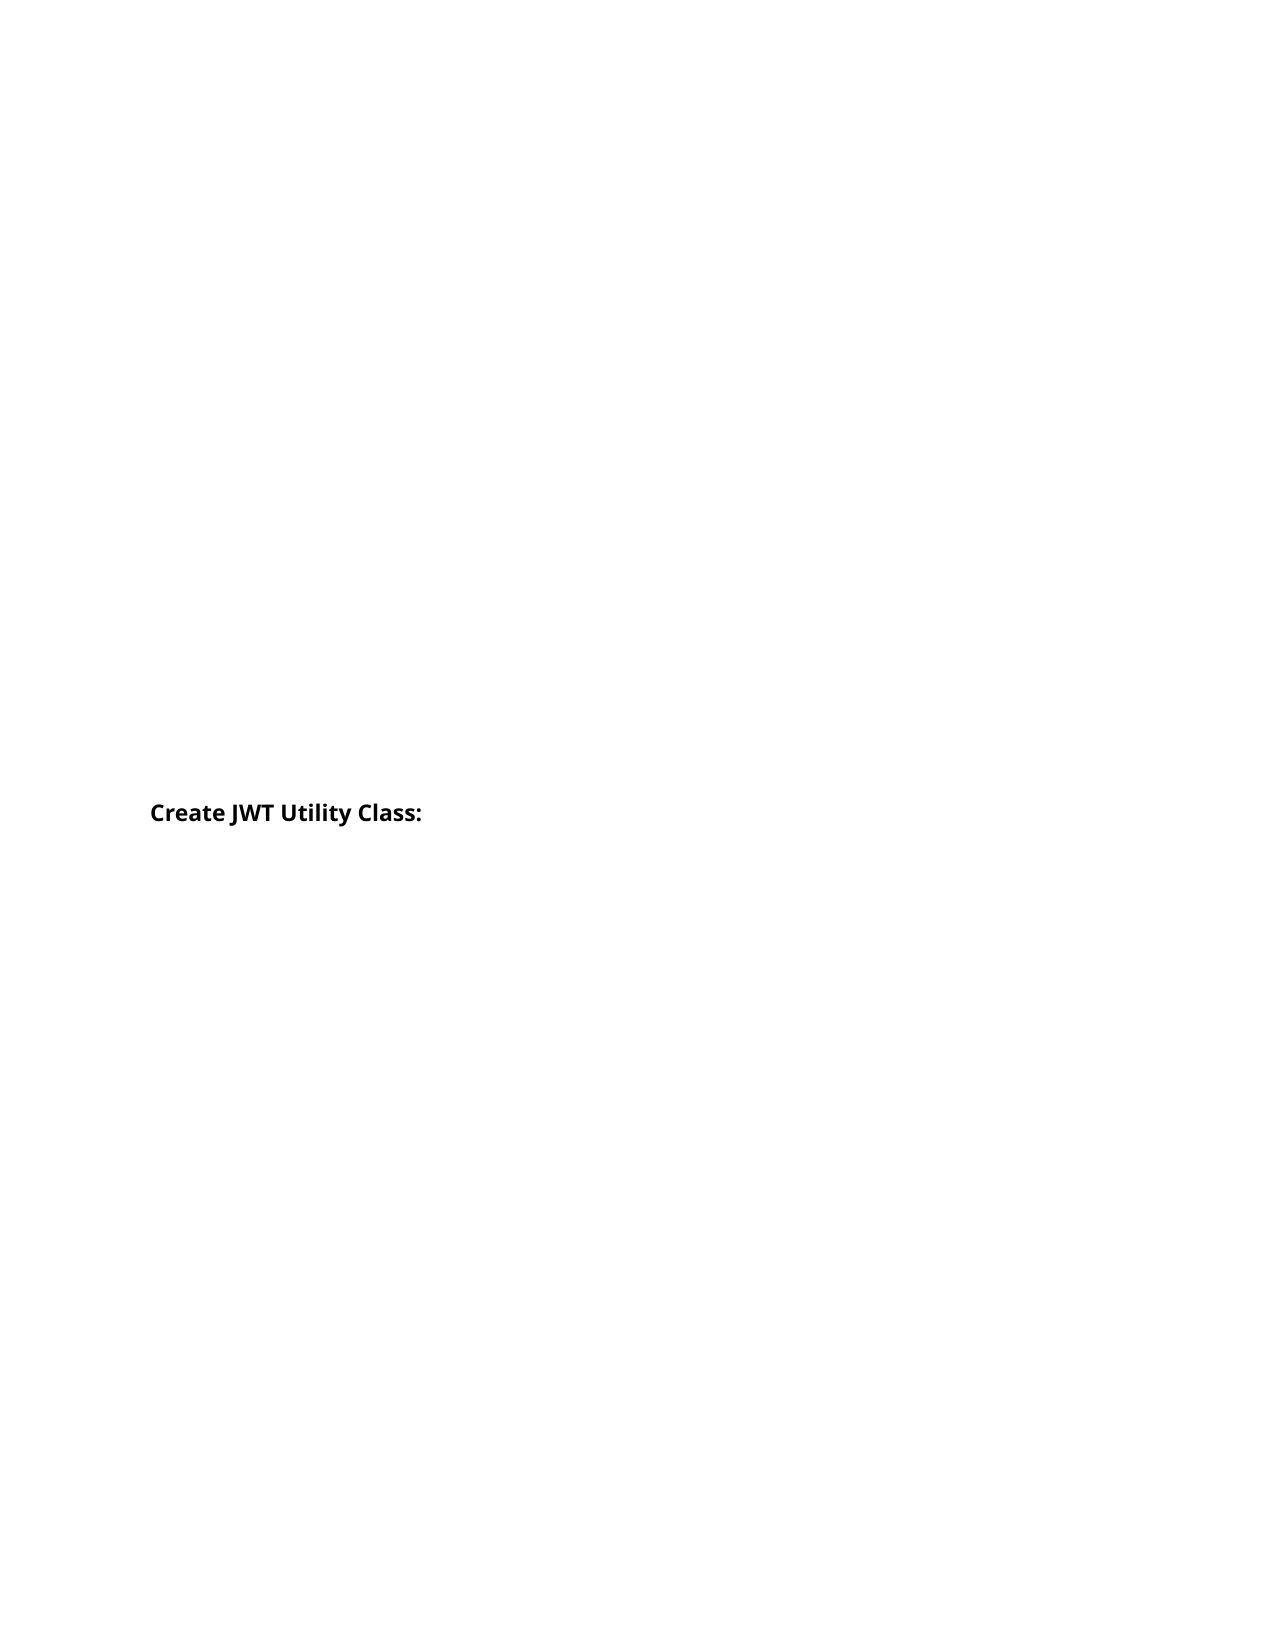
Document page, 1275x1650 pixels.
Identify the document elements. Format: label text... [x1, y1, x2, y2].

text Create JWT Utility Class: [150, 797, 1125, 828]
